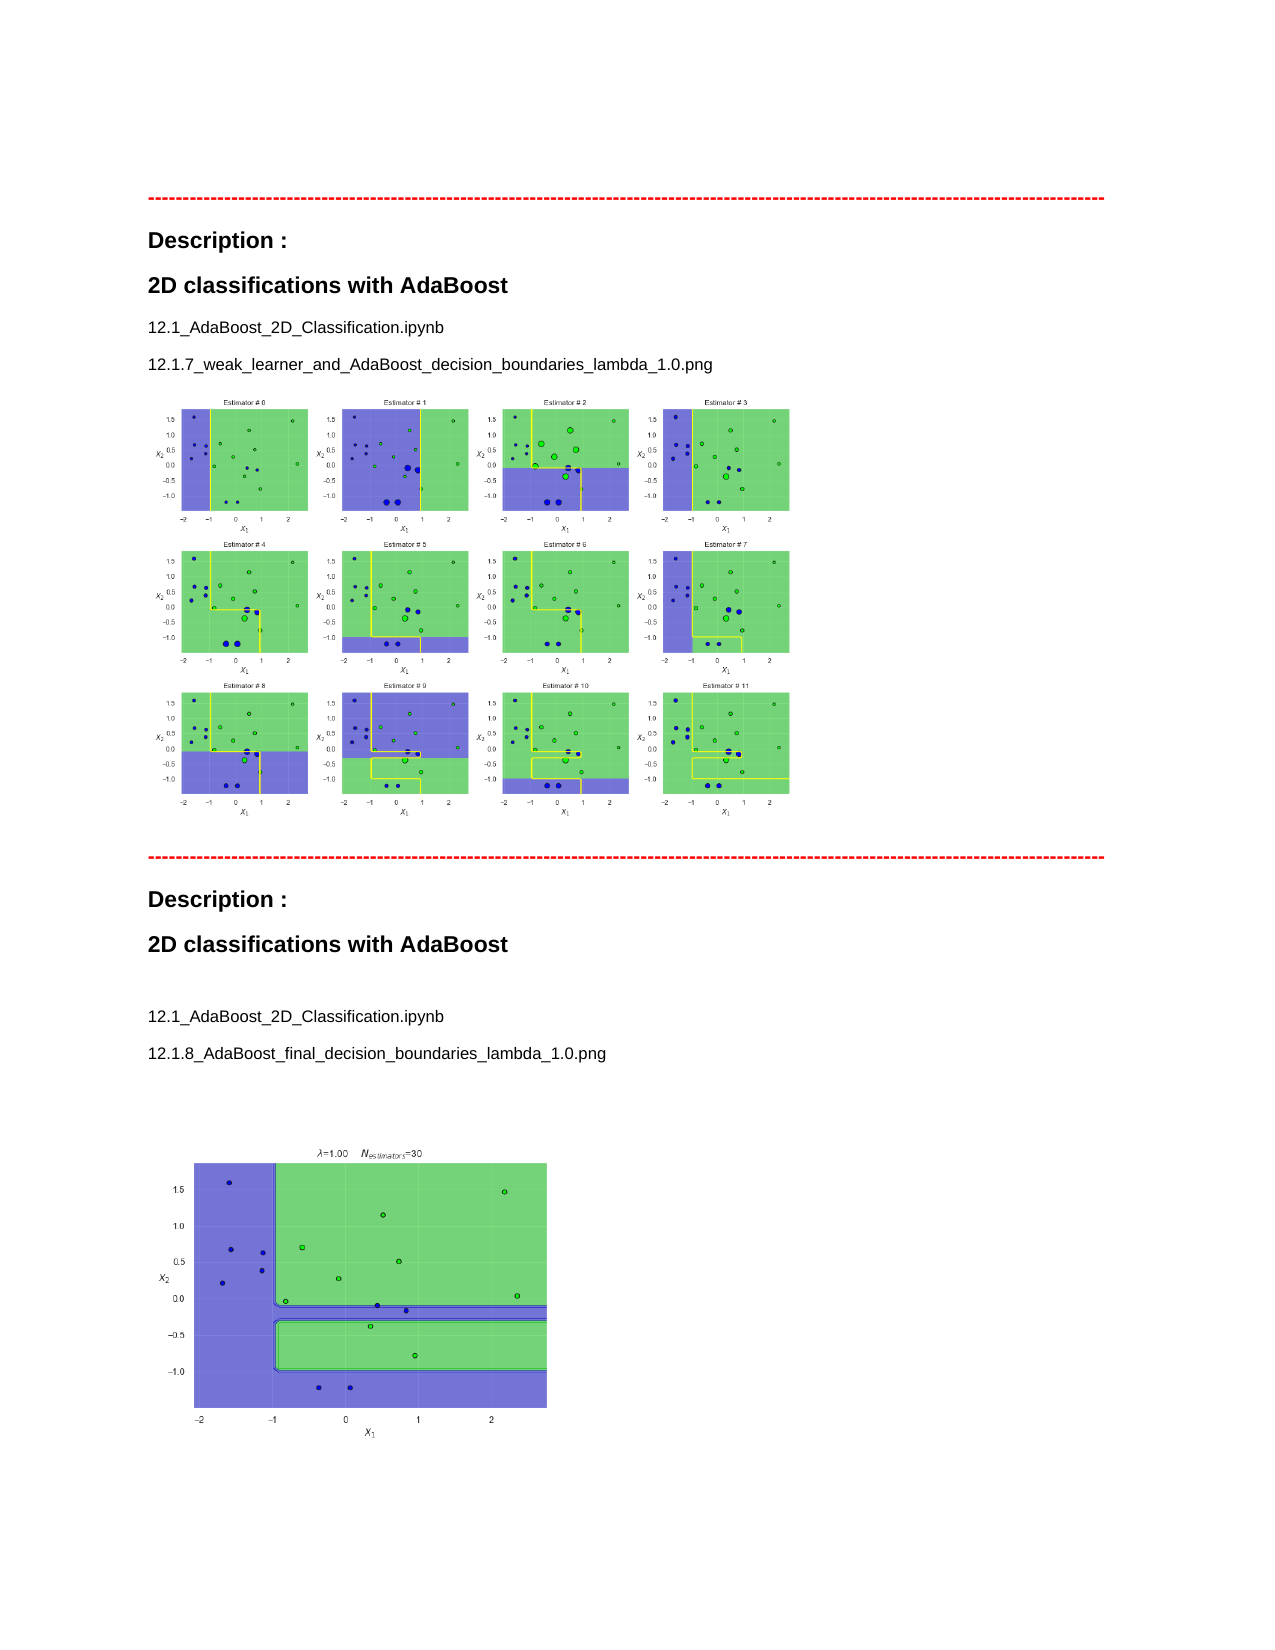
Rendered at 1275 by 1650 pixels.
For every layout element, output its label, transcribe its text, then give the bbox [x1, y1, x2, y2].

text 12.1_AdaBoost_2D_Classification.ipynb [148, 1006, 1127, 1026]
text ------------------------------------------------------------------------------------------------------------------------------------------ [148, 185, 1127, 209]
picture [147, 392, 797, 825]
text Description : [148, 227, 1127, 254]
picture [147, 1081, 557, 1490]
text ------------------------------------------------------------------------------------------------------------------------------------------ [148, 843, 1127, 867]
text 12.1.7_weak_learner_and_AdaBoost_decision_boundaries_lambda_1.0.png [148, 355, 1127, 374]
text 2D classifications with AdaBoost [148, 272, 1127, 299]
subtitle 2D classifications with AdaBoost [148, 931, 1127, 957]
text 12.1.8_AdaBoost_final_decision_boundaries_lambda_1.0.png [148, 1044, 1127, 1063]
text 12.1_AdaBoost_2D_Classification.ipynb [148, 318, 1127, 337]
text Description : [148, 886, 1127, 912]
